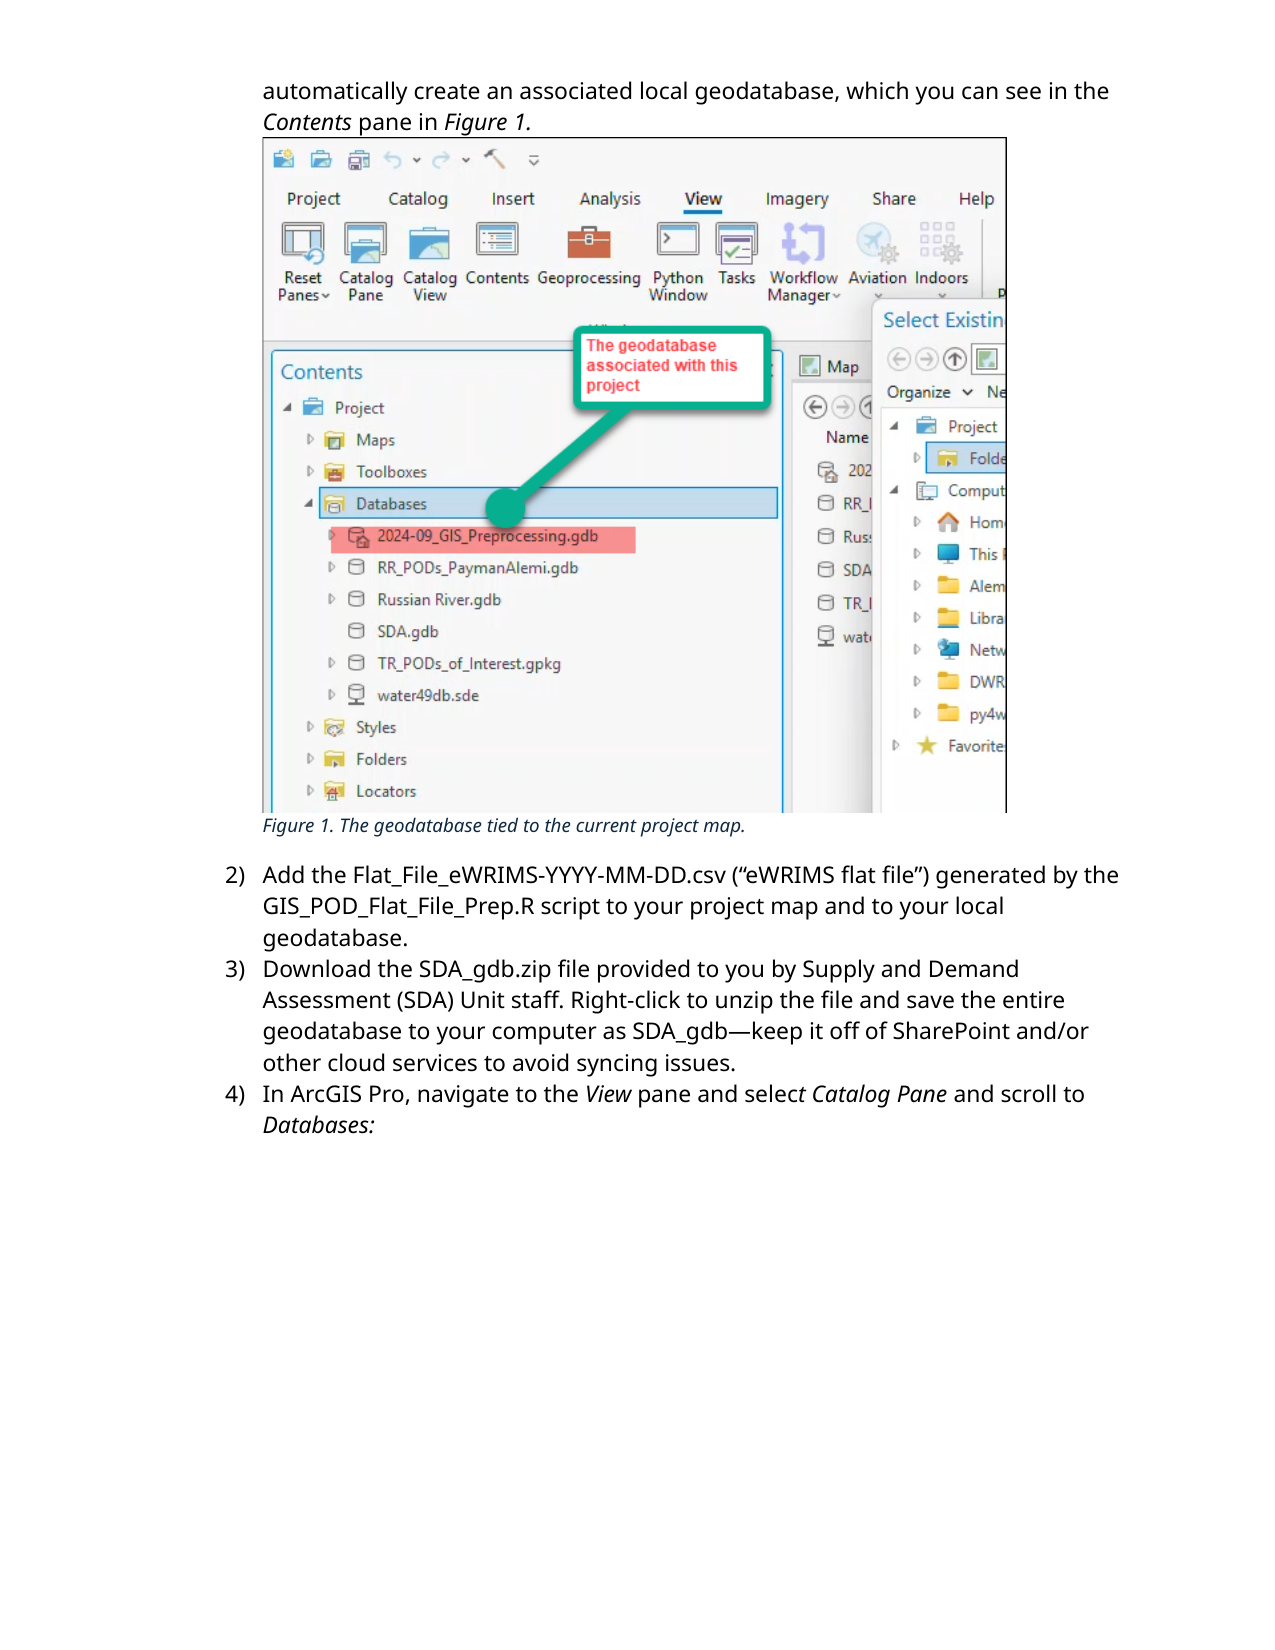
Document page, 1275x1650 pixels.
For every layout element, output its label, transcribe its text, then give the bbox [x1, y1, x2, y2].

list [225, 75, 1125, 137]
list In ArcGIS Pro, navigate to the View pane and select Catalog Pane and scroll to Databases: [225, 1078, 1125, 1140]
picture [262, 137, 1007, 813]
list Add the Flat_File_eWRIMS-YYYY-MM-DD.csv (“eWRIMS flat file”) generated by the GIS_POD_Flat_File_Prep.R script to your project map and to your local geodatabase. [225, 859, 1125, 953]
list Download the SDA_gdb.zip file provided to you by Supply and Demand Assessment (SDA) Unit staff. Right-click to unzip the file and save the entire geodatabase to your computer as SDA_gdb—keep it off of SharePoint and/or other cloud services to avoid syncing issues. [225, 953, 1125, 1078]
